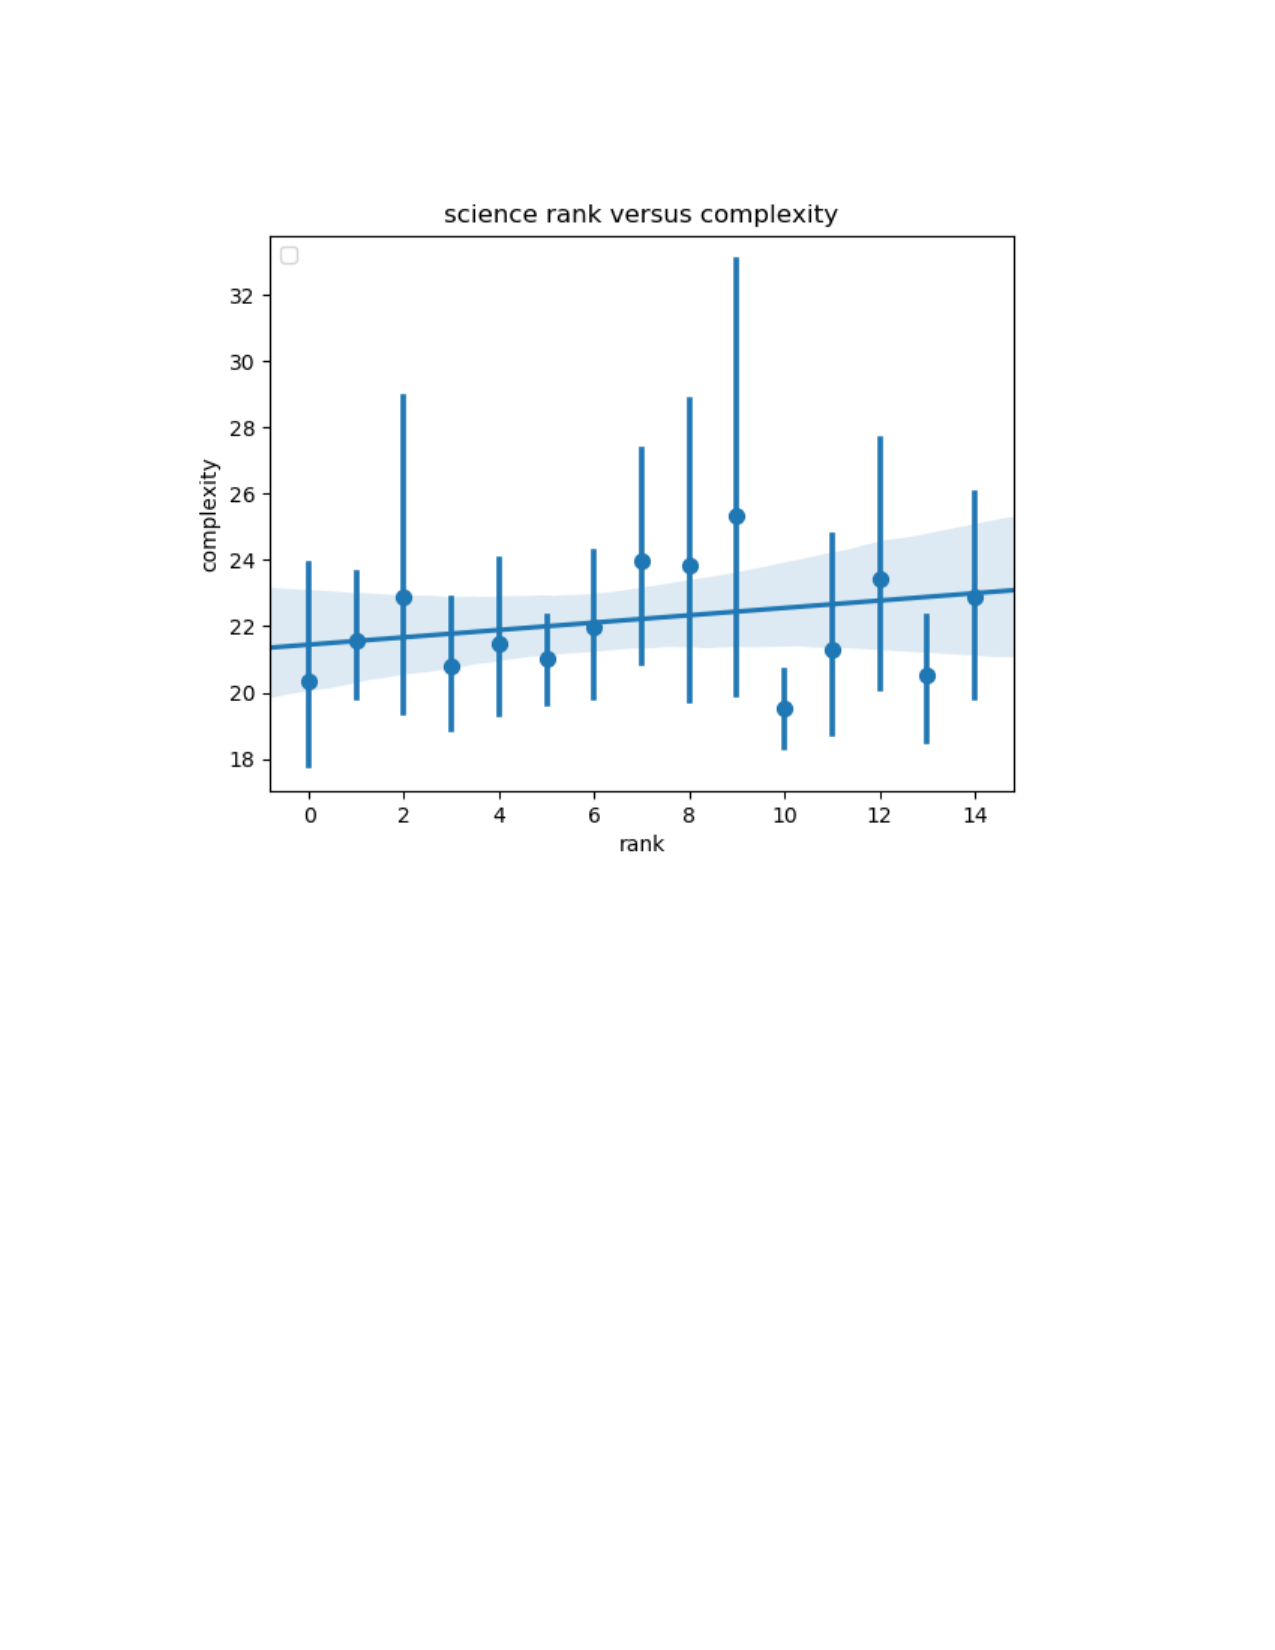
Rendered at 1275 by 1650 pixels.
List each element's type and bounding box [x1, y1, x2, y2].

picture [150, 150, 1110, 871]
